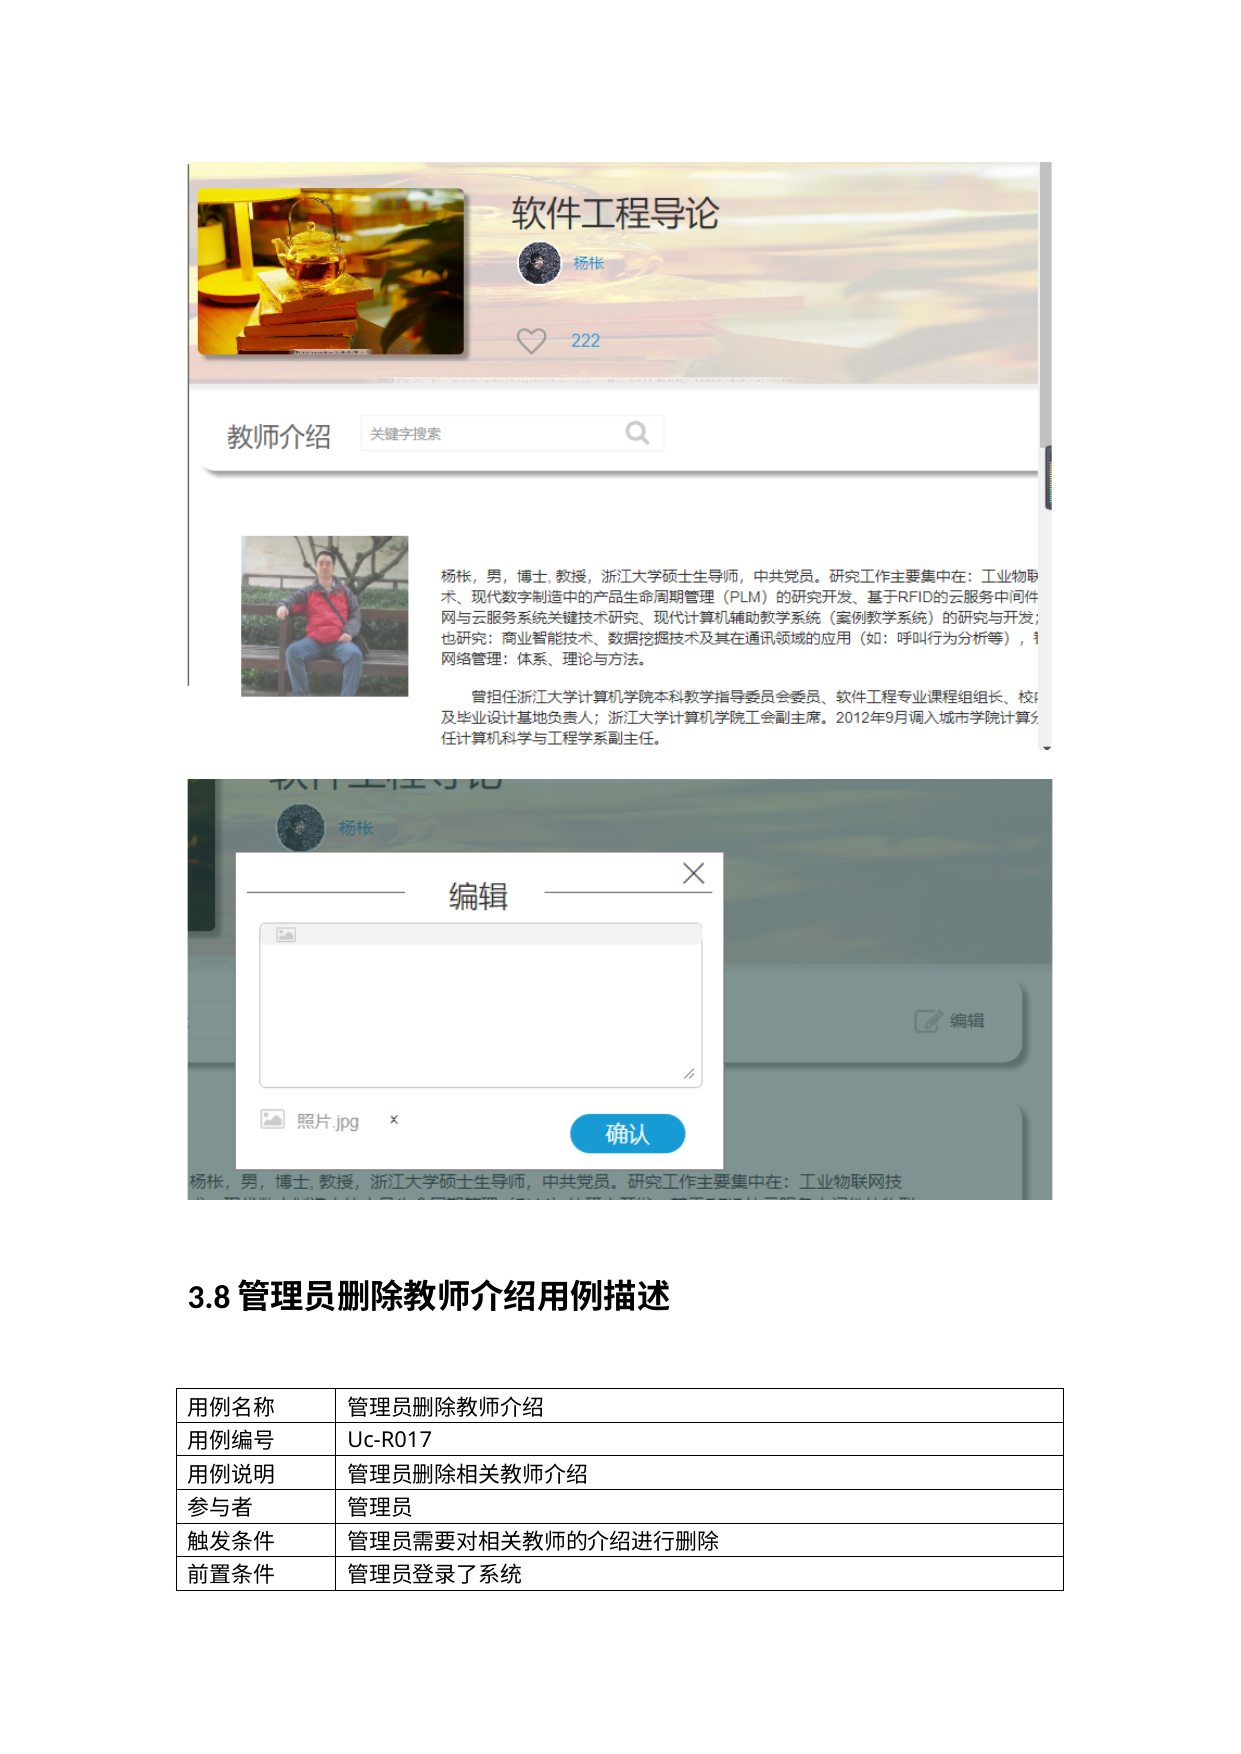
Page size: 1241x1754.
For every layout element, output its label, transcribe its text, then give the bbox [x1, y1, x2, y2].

table_cell 参与者 [177, 1490, 335, 1522]
table_header 用例名称 [177, 1389, 335, 1422]
subtitle 3.8管理员删除教师介绍用例描述 [187, 1262, 1053, 1327]
table_cell 前置条件 [177, 1557, 335, 1589]
table_cell 管理员登录了系统 [336, 1557, 1063, 1589]
table_cell 管理员删除相关教师介绍 [336, 1456, 1063, 1489]
table_header 管理员删除教师介绍 [336, 1389, 1063, 1422]
table_cell 管理员 [336, 1490, 1063, 1522]
table_cell Uc-R017 [336, 1423, 1063, 1455]
table_cell 管理员需要对相关教师的介绍进行删除 [336, 1524, 1063, 1556]
table_cell 用例编号 [177, 1423, 335, 1455]
picture [187, 779, 1053, 1200]
table_cell 用例说明 [177, 1456, 335, 1489]
picture [187, 162, 1052, 750]
table_cell 触发条件 [177, 1524, 335, 1556]
